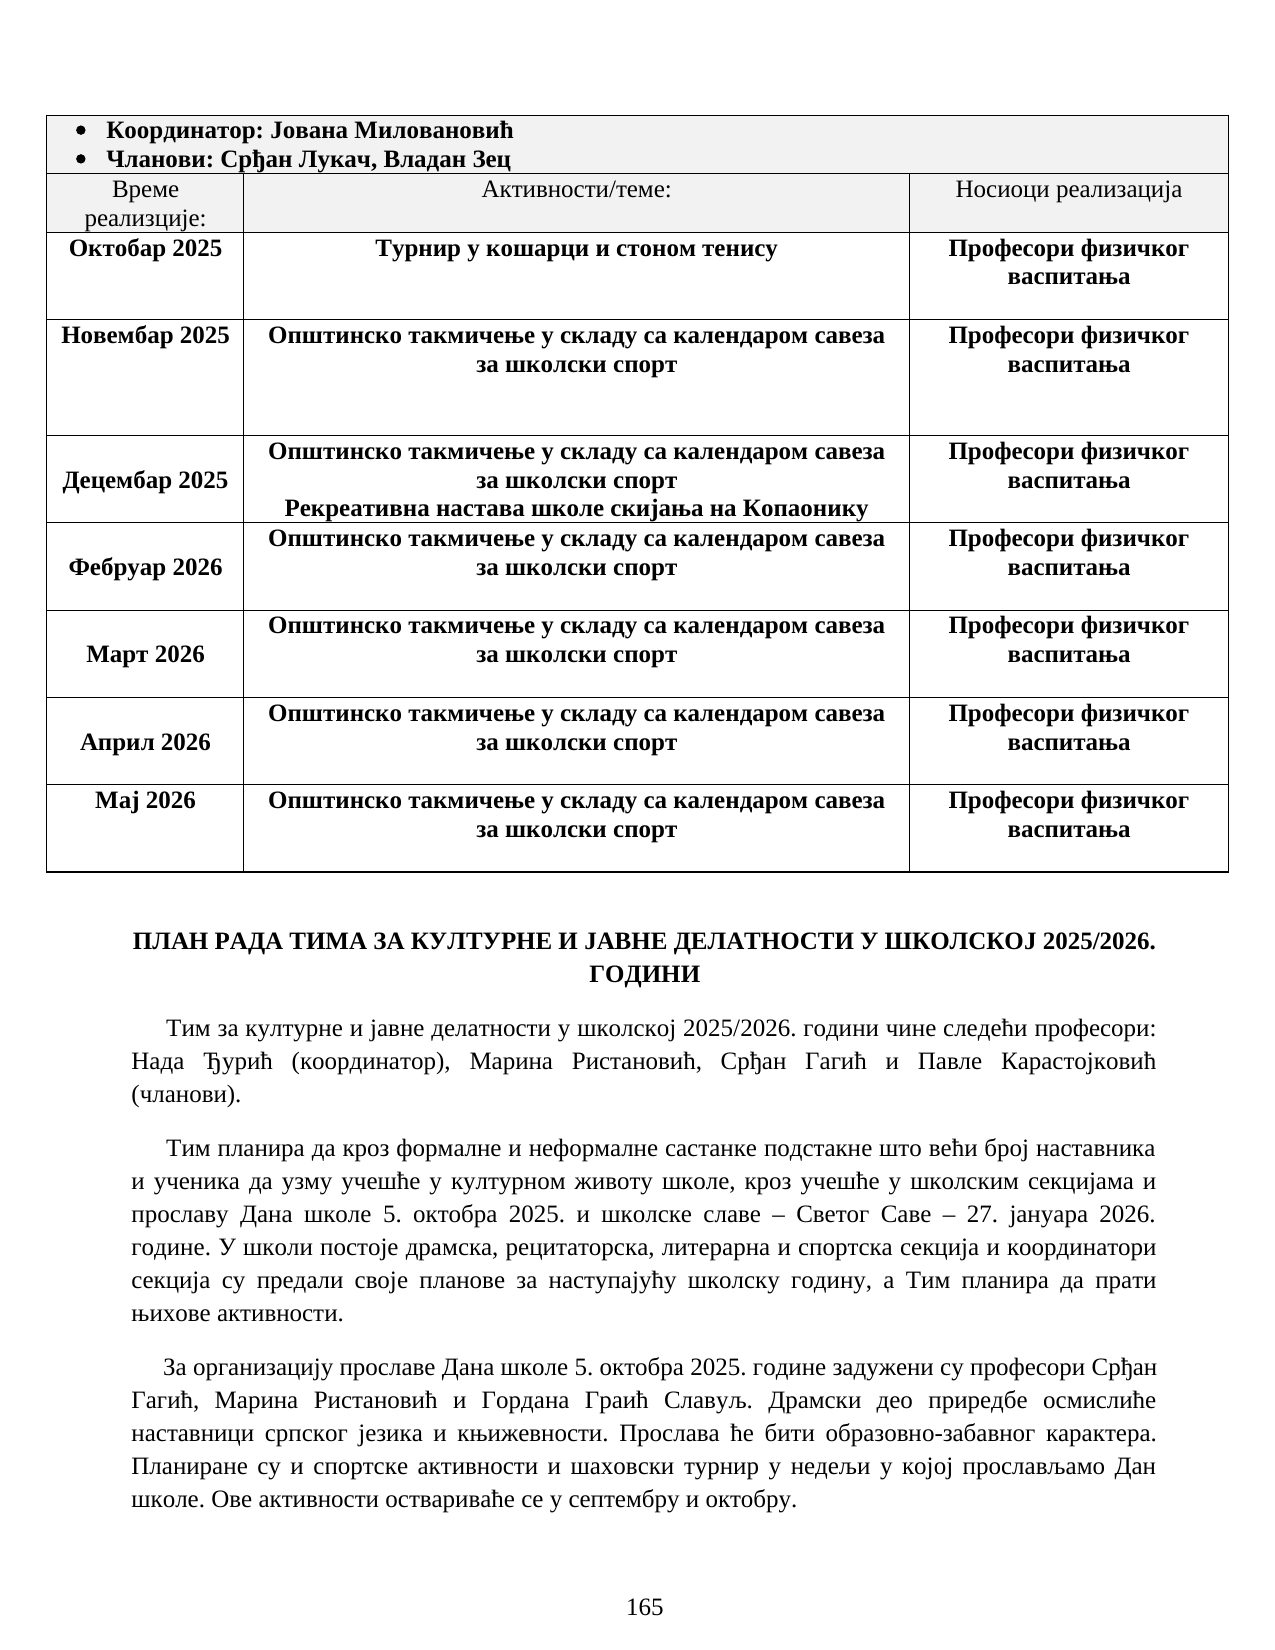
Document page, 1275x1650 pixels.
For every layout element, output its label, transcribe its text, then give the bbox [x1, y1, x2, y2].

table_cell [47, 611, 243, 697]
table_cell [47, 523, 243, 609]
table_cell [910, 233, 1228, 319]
text За организацију прославе Дана школе 5. октобра 2025. године задужени су професори Срђан Гагић, Марина Ристановић и Гордана Граић Славуљ. Драмски део приредбе осмислиће наставници српског језика и књижевности. Прослава ће бити образовно-забавног карактера. Планиране су и спортске активности и шаховски турнир у недељи у којој прослављамо Дан школе. Ове активности оствариваће се у септембру и октобру. [131, 1352, 1158, 1513]
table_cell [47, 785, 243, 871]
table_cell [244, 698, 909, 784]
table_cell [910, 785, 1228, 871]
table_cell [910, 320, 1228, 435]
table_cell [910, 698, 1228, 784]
text Тим за културне и јавне делатности у школској 2025/2026. години чине следећи професори: Нада Ђурић (координатор), Марина Ристановић, Срђан Гагић и Павле Карастојковић (чланови). [131, 1013, 1158, 1108]
text Тим планира да кроз формалне и неформалне састанке подстакне што већи број наставника и ученика да узму учешће у културном животу школе, кроз учешће у школским секцијама и прославу Дана школе 5. октобра 2025. и школске славе – Светог Саве – 27. јануара 2026. године. У школи постоје драмска, рецитаторска, литерарна и спортска секција и координатори секција су предали своје планове за наступајућу школску годину, а Тим планира да прати њихове активности. [131, 1133, 1158, 1327]
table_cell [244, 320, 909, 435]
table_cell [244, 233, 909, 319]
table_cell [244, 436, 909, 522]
text ПЛАН РАДА ТИМА ЗА КУЛТУРНЕ И ЈАВНЕ ДЕЛАТНОСТИ У ШКОЛСКОЈ 2025/2026. ГОДИНИ [131, 926, 1158, 988]
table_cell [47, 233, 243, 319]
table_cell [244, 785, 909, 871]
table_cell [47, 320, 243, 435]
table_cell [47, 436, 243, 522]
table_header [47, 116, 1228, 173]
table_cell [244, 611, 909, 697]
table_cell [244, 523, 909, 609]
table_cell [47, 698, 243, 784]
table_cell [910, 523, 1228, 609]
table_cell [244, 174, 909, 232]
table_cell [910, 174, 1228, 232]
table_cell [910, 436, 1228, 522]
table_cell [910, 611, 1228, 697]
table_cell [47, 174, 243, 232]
